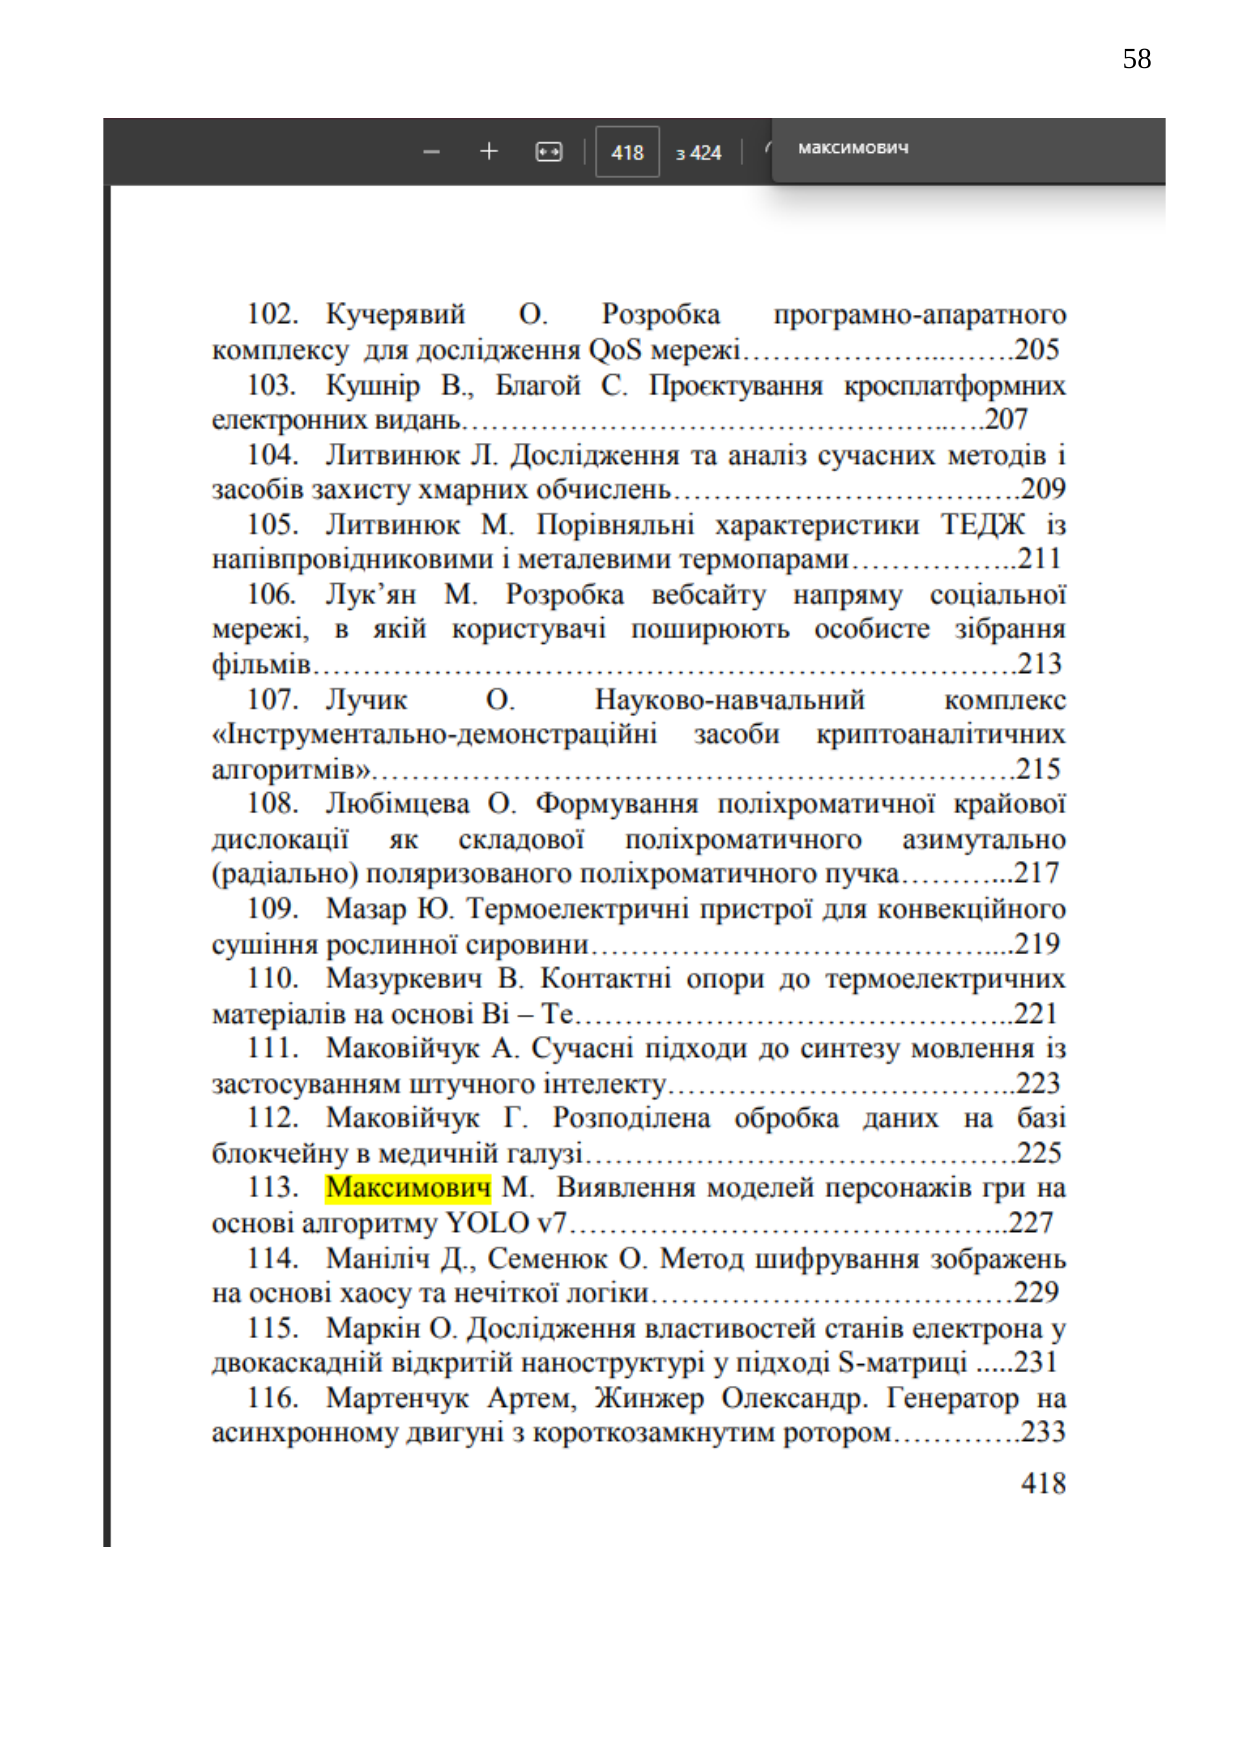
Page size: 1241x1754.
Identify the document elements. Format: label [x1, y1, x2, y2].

picture [103, 118, 1166, 1547]
